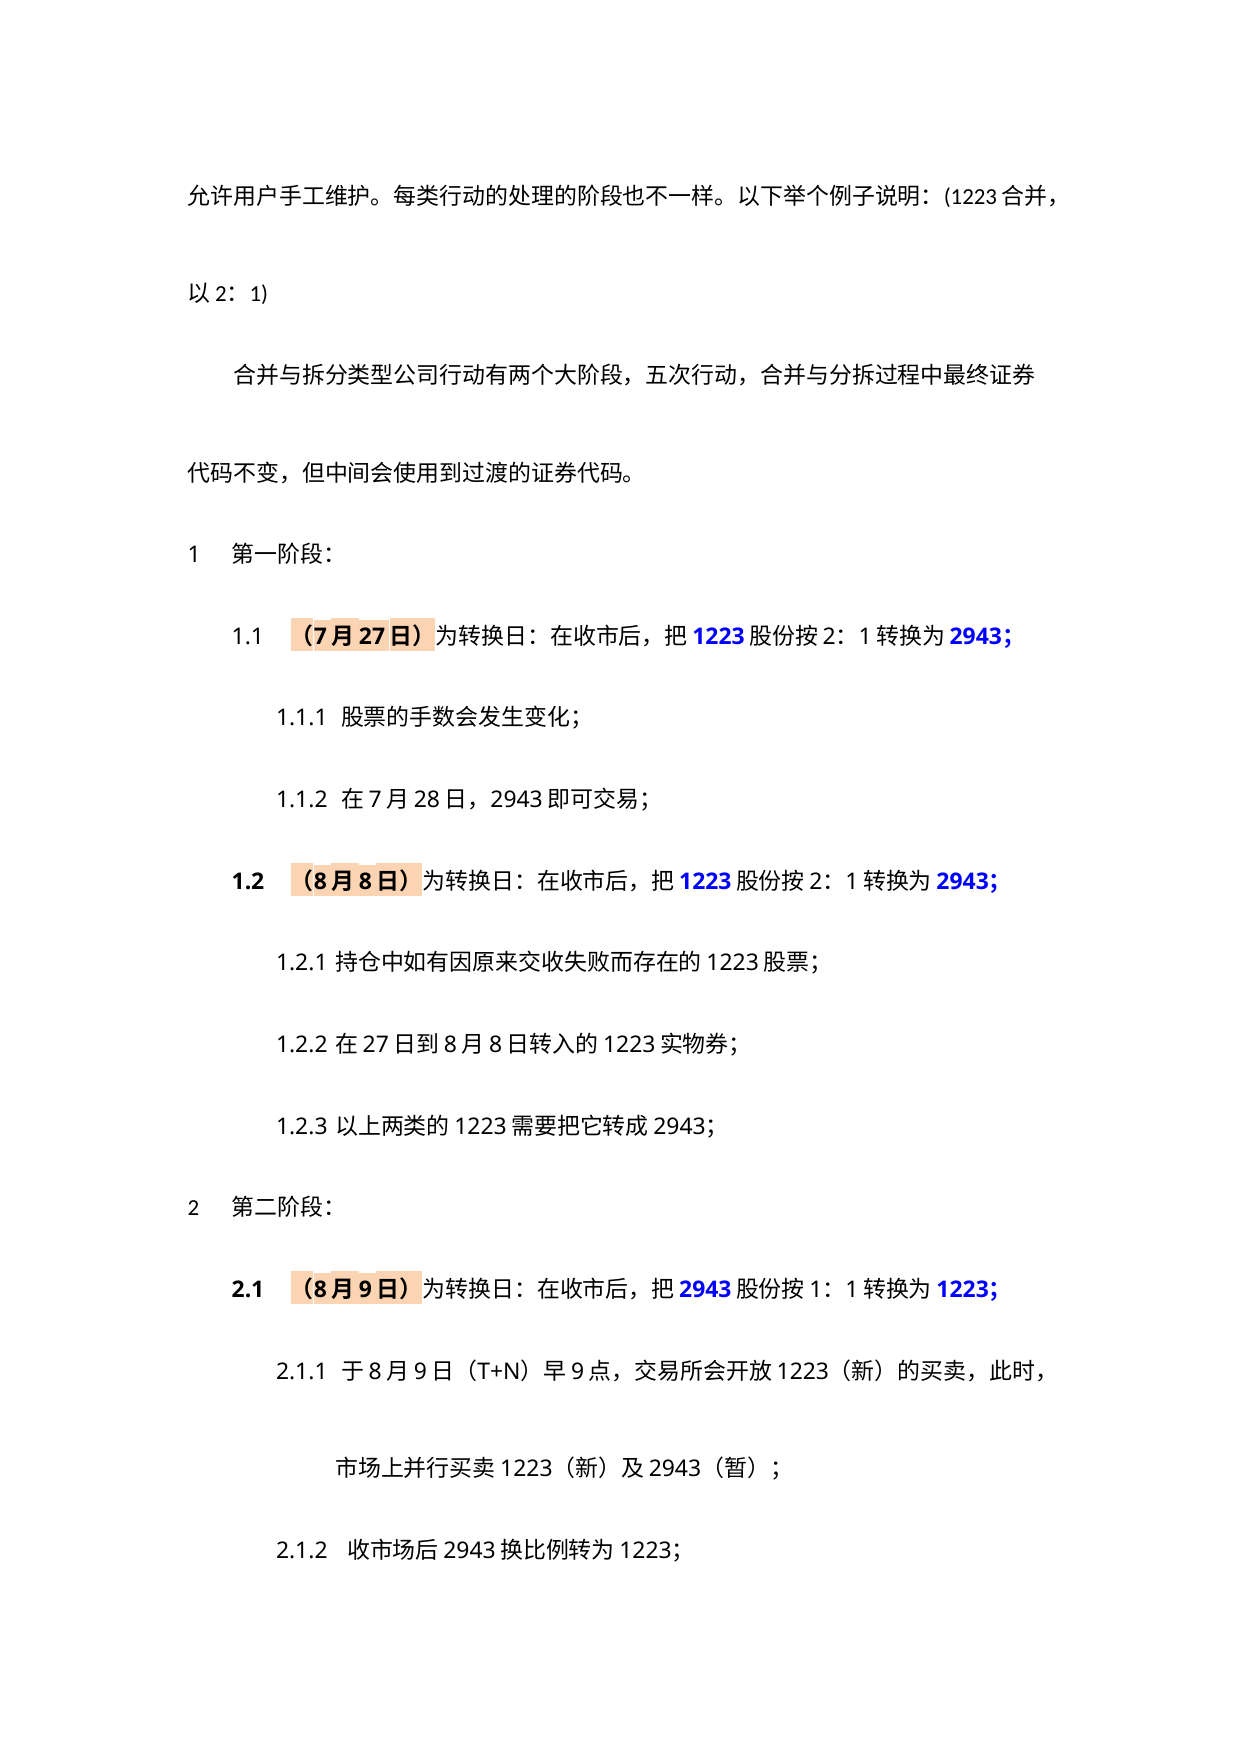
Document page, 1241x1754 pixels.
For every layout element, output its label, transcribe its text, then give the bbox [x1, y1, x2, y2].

list 以上两类的1223需要把它转成2943； [276, 1092, 1053, 1157]
list 在7月28日，2943即可交易； [276, 765, 1053, 830]
list （8月9日）为转换日：在收市后，把2943股份按1：1转换为1223； [231, 1255, 1053, 1320]
text 合并与拆分类型公司行动有两个大阶段，五次行动，合并与分拆过程中最终证券代码不变，但中间会使用到过渡的证券代码。 [187, 341, 1053, 503]
list （7月27日）为转换日：在收市后，把1223股份按2：1转换为2943； [231, 602, 1053, 667]
list 于8月9日（T+N）早9点，交易所会开放1223（新）的买卖，此时，市场上并行买卖1223（新）及2943（暂）； [276, 1337, 1053, 1499]
list 股票的手数会发生变化； [276, 683, 1053, 748]
list 持仓中如有因原来交收失败而存在的1223股票； [276, 928, 1053, 993]
list 第二阶段： [187, 1173, 1053, 1238]
list （8月8日）为转换日：在收市后，把1223股份按2：1转换为2943； [231, 847, 1053, 912]
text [187, 162, 1053, 324]
list 第一阶段： [187, 520, 1053, 585]
list 在27日到8月8日转入的1223实物券； [276, 1010, 1053, 1075]
list 收市场后2943换比例转为1223； [276, 1516, 1053, 1581]
